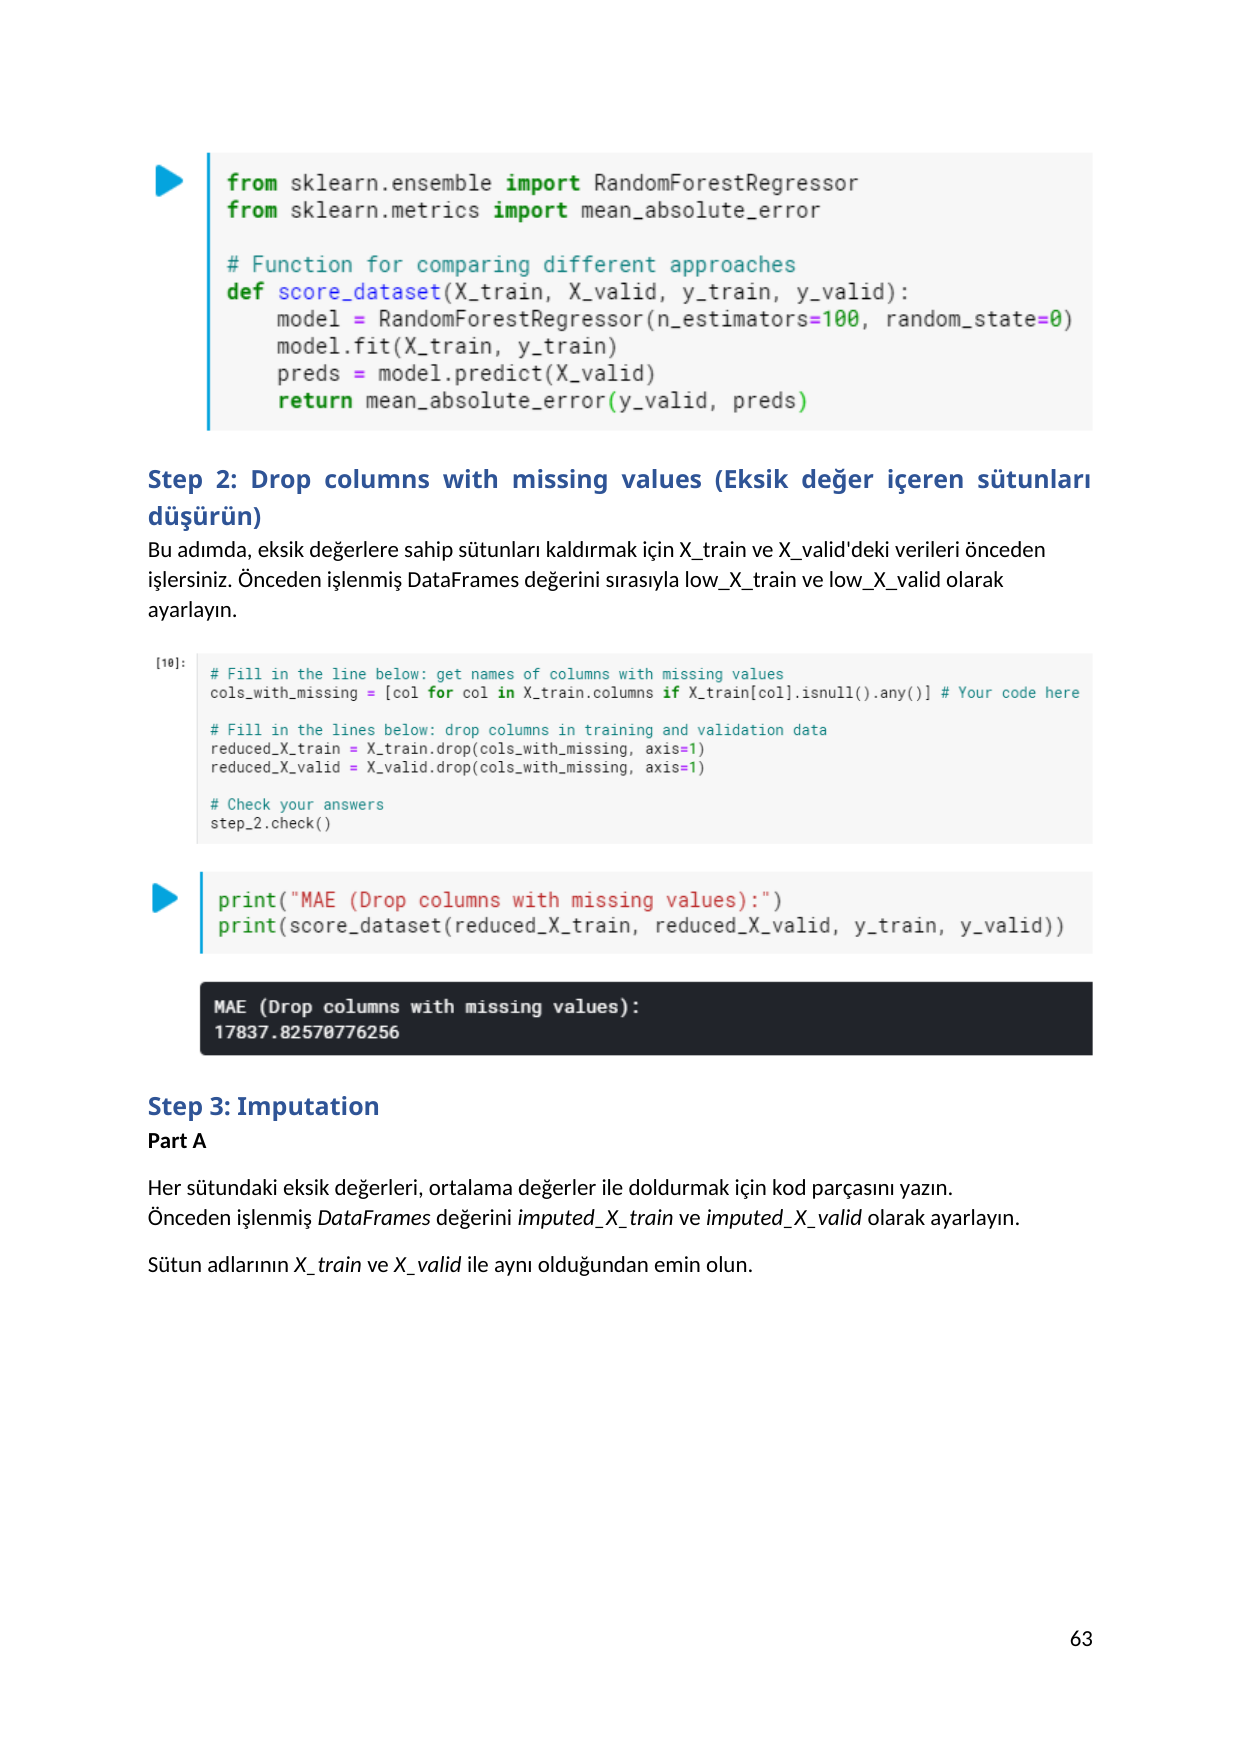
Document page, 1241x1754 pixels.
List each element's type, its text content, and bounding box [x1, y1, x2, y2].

picture [147, 147, 1093, 443]
subtitle Step 3: Imputation [148, 1089, 1093, 1123]
text Sütun adlarının X_train ve X_valid ile aynı olduğundan emin olun. [148, 1250, 1093, 1278]
subtitle Step 2: Drop columns with missing values (Eksik değer içeren sütunları düşürün) [148, 461, 1093, 532]
text Her sütundaki eksik değerleri, ortalama değerler ile doldurmak için kod parçasını yazın. Önceden işlenmiş DataFrames değerini imputed_X_train ve imputed_X_valid olarak ayarlayın. [148, 1173, 1093, 1231]
picture [147, 865, 1093, 1071]
picture [147, 642, 1093, 847]
text Part A [148, 1126, 1093, 1154]
text Bu adımda, eksik değerlere sahip sütunları kaldırmak için X_train ve X_valid'deki verileri önceden işlersiniz. Önceden işlenmiş DataFrames değerini sırasıyla low_X_train ve low_X_valid olarak ayarlayın. [148, 535, 1093, 623]
